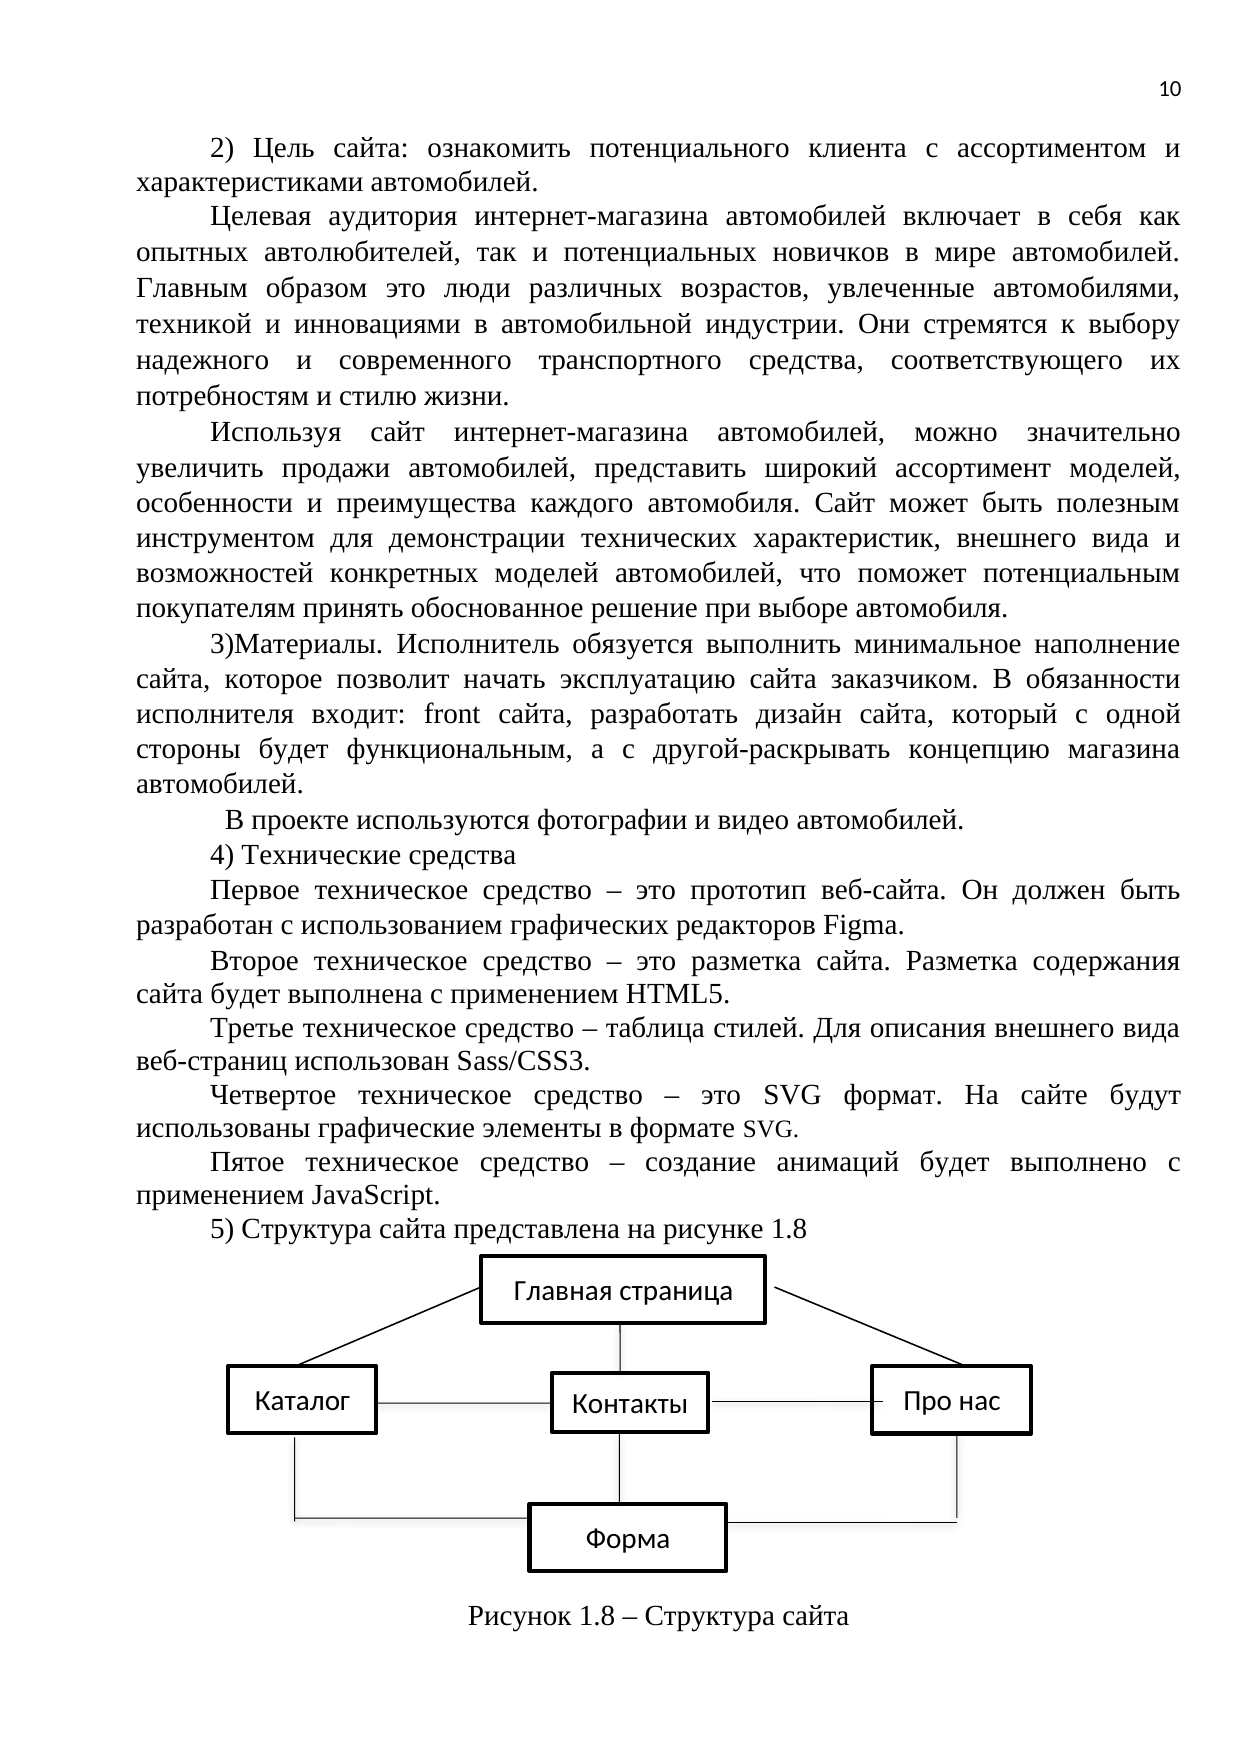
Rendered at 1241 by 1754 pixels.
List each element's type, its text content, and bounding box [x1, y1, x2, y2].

list Используя сайт интернет-магазина автомобилей, можно значительно увеличить продажи автомобилей, представить широкий ассортимент моделей, особенности и преимущества каждого автомобиля. Сайт может быть полезным инструментом для демонстрации технических характеристик, внешнего вида и возможностей конкретных моделей автомобилей, что поможет потенциальным покупателям принять обоснованное решение при выборе автомобиля. [136, 414, 1181, 624]
text Третье техническое средство – таблица стилей. Для описания внешнего вида веб-страниц использован Sass/CSS3. [136, 1010, 1181, 1077]
text Пятое техническое средство – создание анимаций будет выполнено с применением JavaScript. [136, 1144, 1181, 1211]
text Целевая аудитория интернет-магазина автомобилей включает в себя как опытных автолюбителей, так и потенциальных новичков в мире автомобилей. Главным образом это люди различных возрастов, увлеченные автомобилями, техникой и инновациями в автомобильной индустрии. Они стремятся к выбору надежного и современного транспортного средства, соответствующего их потребностям и стилю жизни. [136, 198, 1181, 412]
text 5) Структура сайта представлена на рисунке 1.8 [136, 1211, 1181, 1244]
text Первое техническое средство – это прототип веб-сайта. Он должен быть разработан с использованием графических редакторов Figma. [136, 872, 1181, 941]
text Четвертое техническое средство – это SVG формат. На сайте будут использованы графические элементы в формате SVG. [136, 1077, 1181, 1144]
text 2) Цель сайта: ознакомить потенциального клиента с ассортиментом и характеристиками автомобилей. [136, 131, 1181, 198]
list 3)Материалы. Исполнитель обязуется выполнить минимальное наполнение сайта, которое позволит начать эксплуатацию сайта заказчиком. В обязанности исполнителя входит: front сайта, разработать дизайн сайта, который с одной стороны будет функциональным, а с другой-раскрывать концепцию магазина автомобилей. [136, 626, 1181, 800]
text Второе техническое средство – это разметка сайта. Разметка содержания сайта будет выполнена с применением HTML5. [136, 943, 1181, 1010]
list В проекте используются фотографии и видео автомобилей. [136, 802, 1181, 835]
list 4) Технические средства [136, 837, 1181, 871]
text Рисунок 1.8 – Структура сайта [136, 1598, 1181, 1632]
